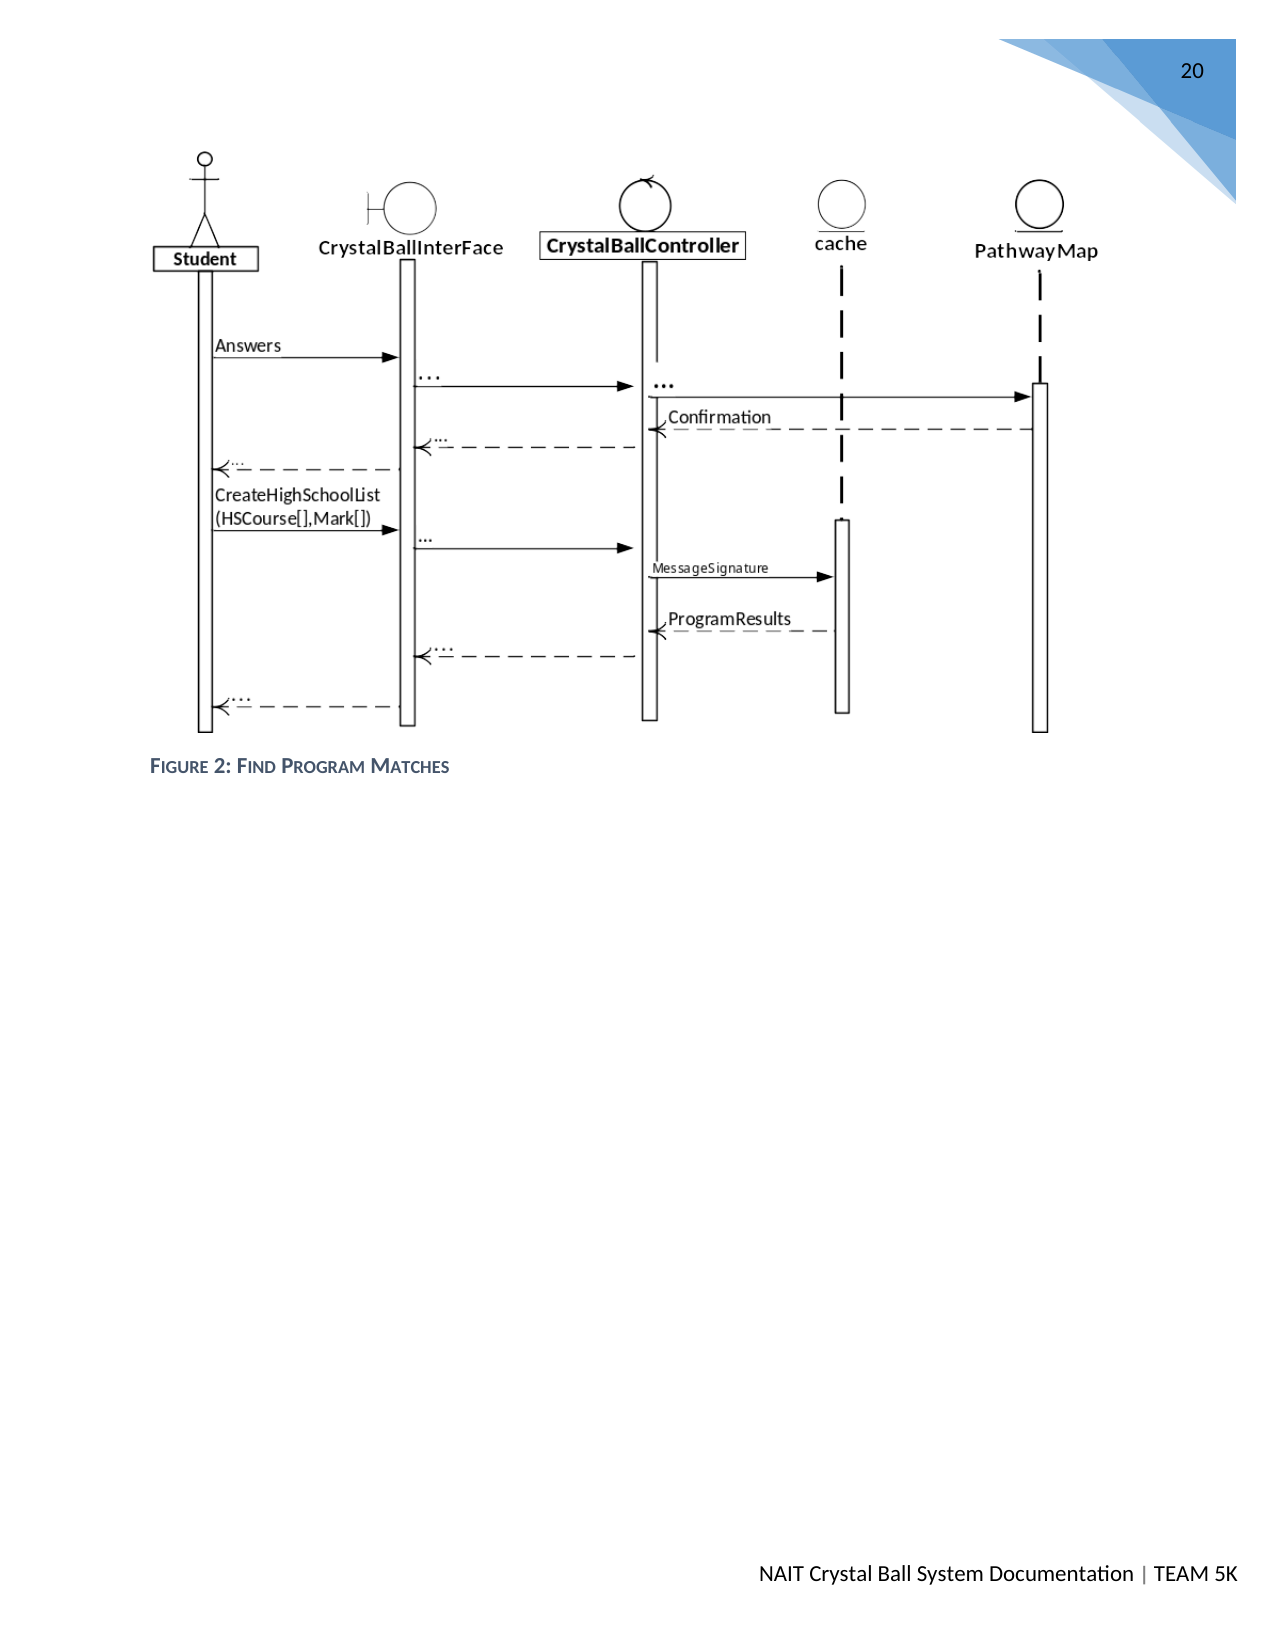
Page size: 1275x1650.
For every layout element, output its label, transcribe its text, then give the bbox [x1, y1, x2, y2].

picture [997, 39, 1236, 205]
text Figure 2: Find Program Matches [150, 752, 1125, 780]
